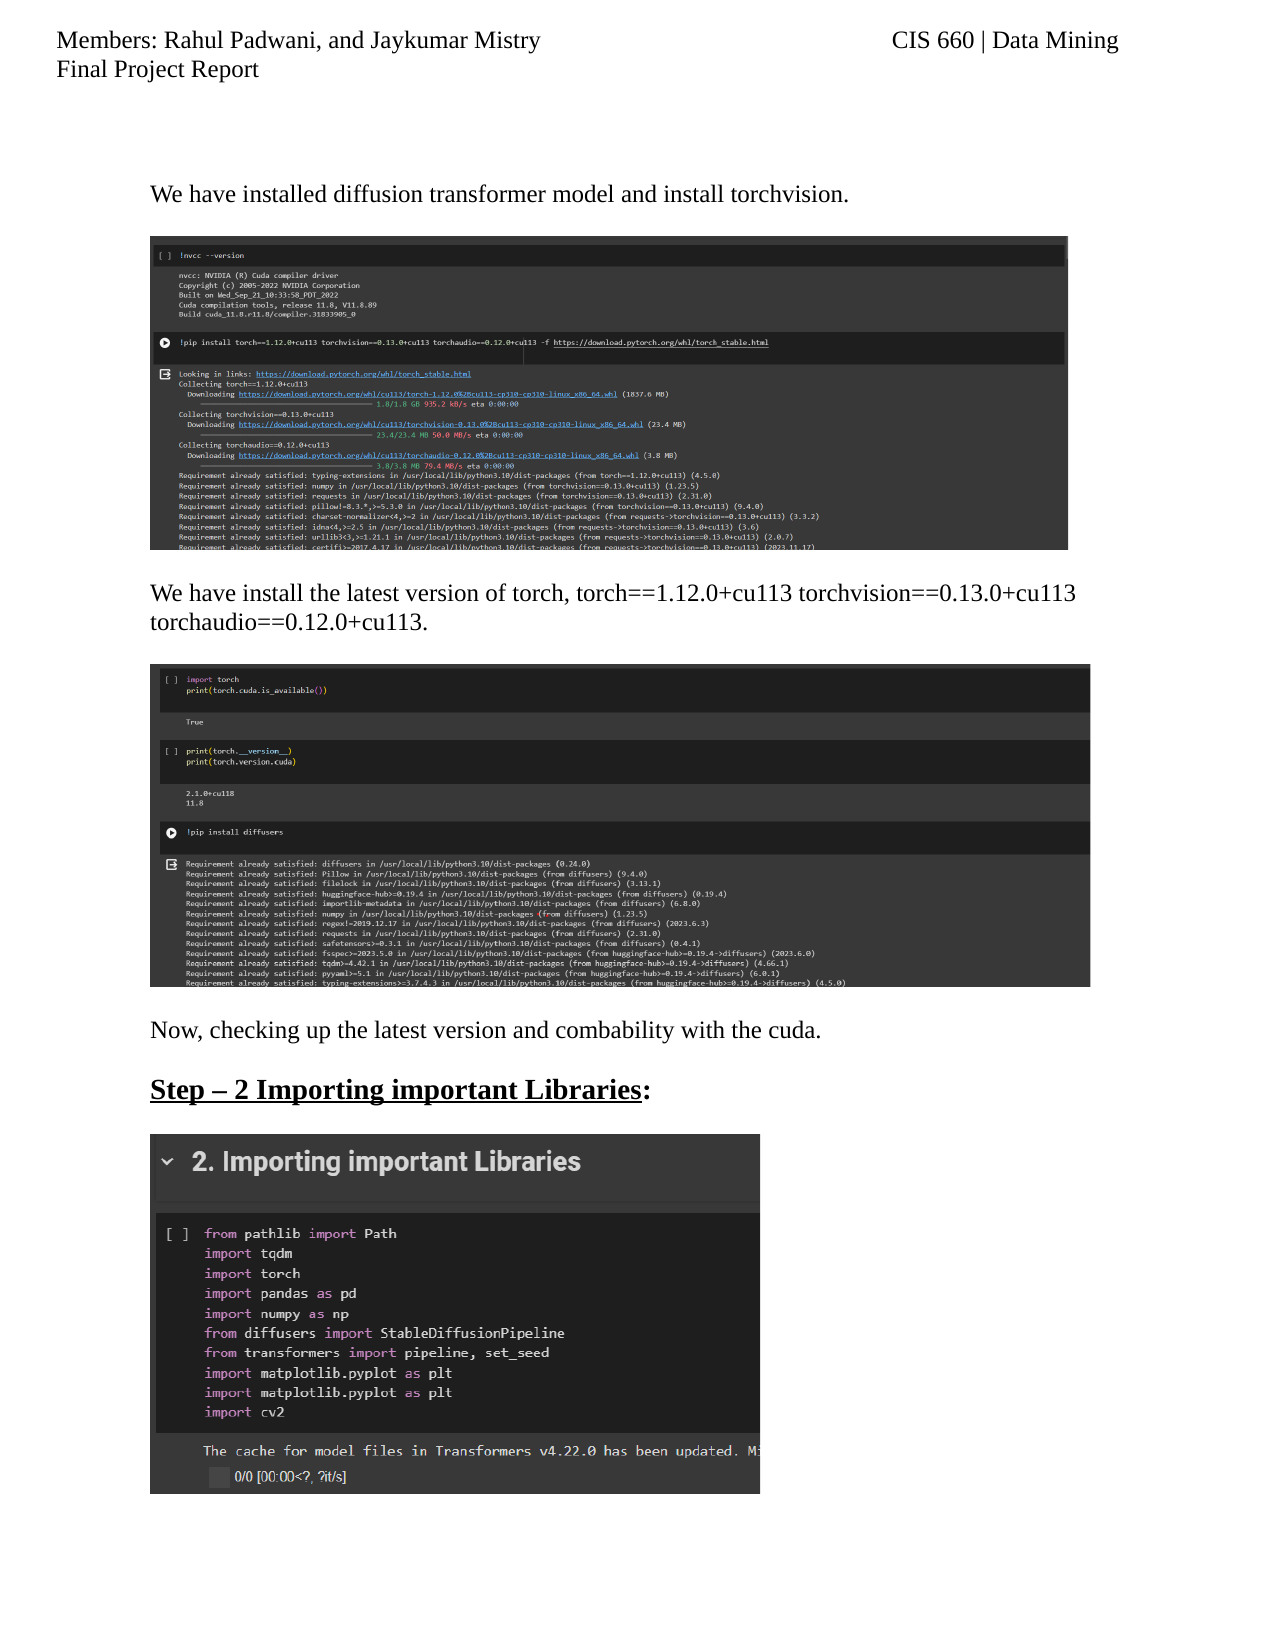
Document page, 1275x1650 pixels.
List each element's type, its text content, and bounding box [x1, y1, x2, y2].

text Now, checking up the latest version and combability with the cuda. [150, 1015, 1125, 1044]
picture [150, 1134, 761, 1494]
text We have install the latest version of torch, torch==1.12.0+cu113 torchvision==0.13.0+cu113 torchaudio==0.12.0+cu113. [150, 578, 1125, 636]
picture [150, 664, 1091, 987]
picture [150, 236, 1069, 550]
text Step – 2 Importing important Libraries: [150, 1072, 1125, 1106]
text We have installed diffusion transformer model and install torchvision. [150, 179, 1125, 207]
